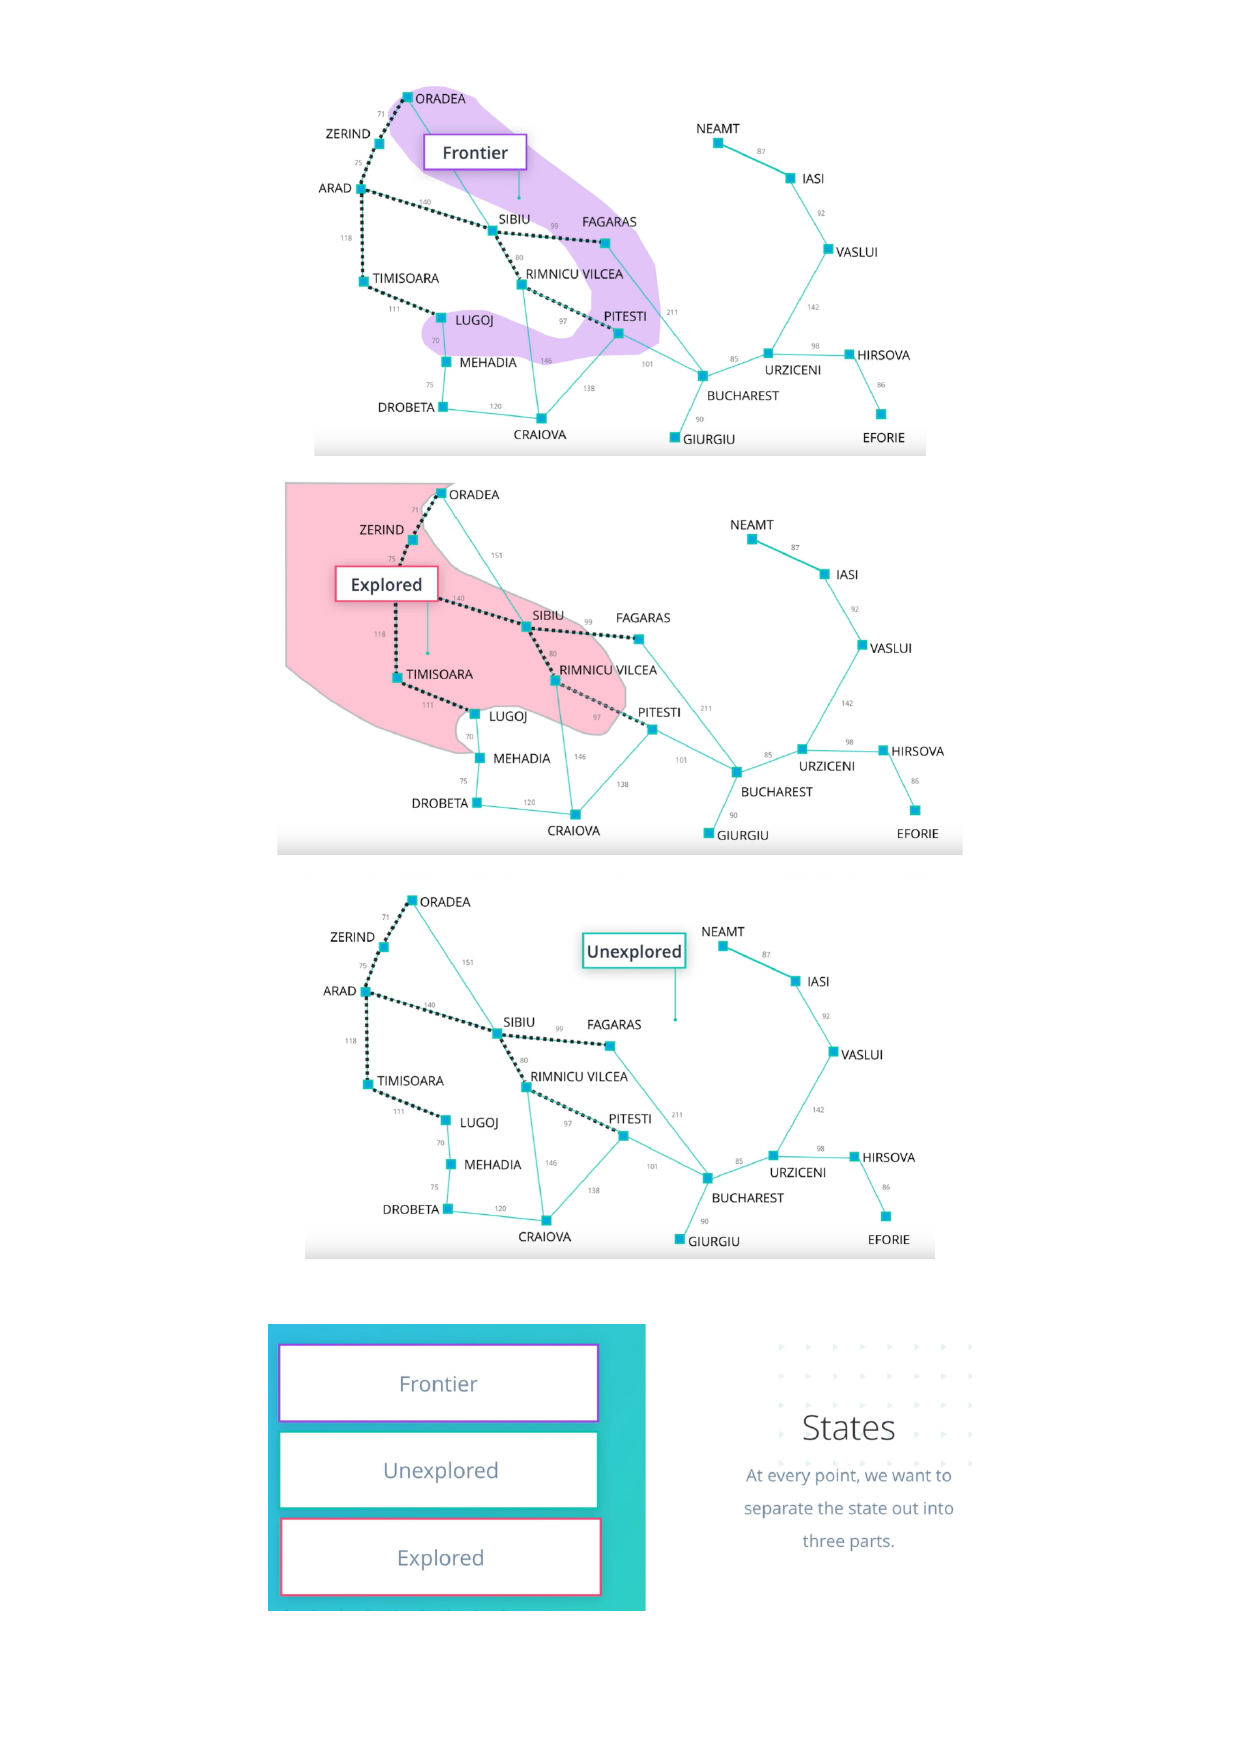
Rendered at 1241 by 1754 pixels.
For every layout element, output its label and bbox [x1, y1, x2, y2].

picture [305, 873, 936, 1259]
picture [277, 474, 963, 855]
picture [268, 1324, 973, 1611]
picture [314, 75, 926, 456]
